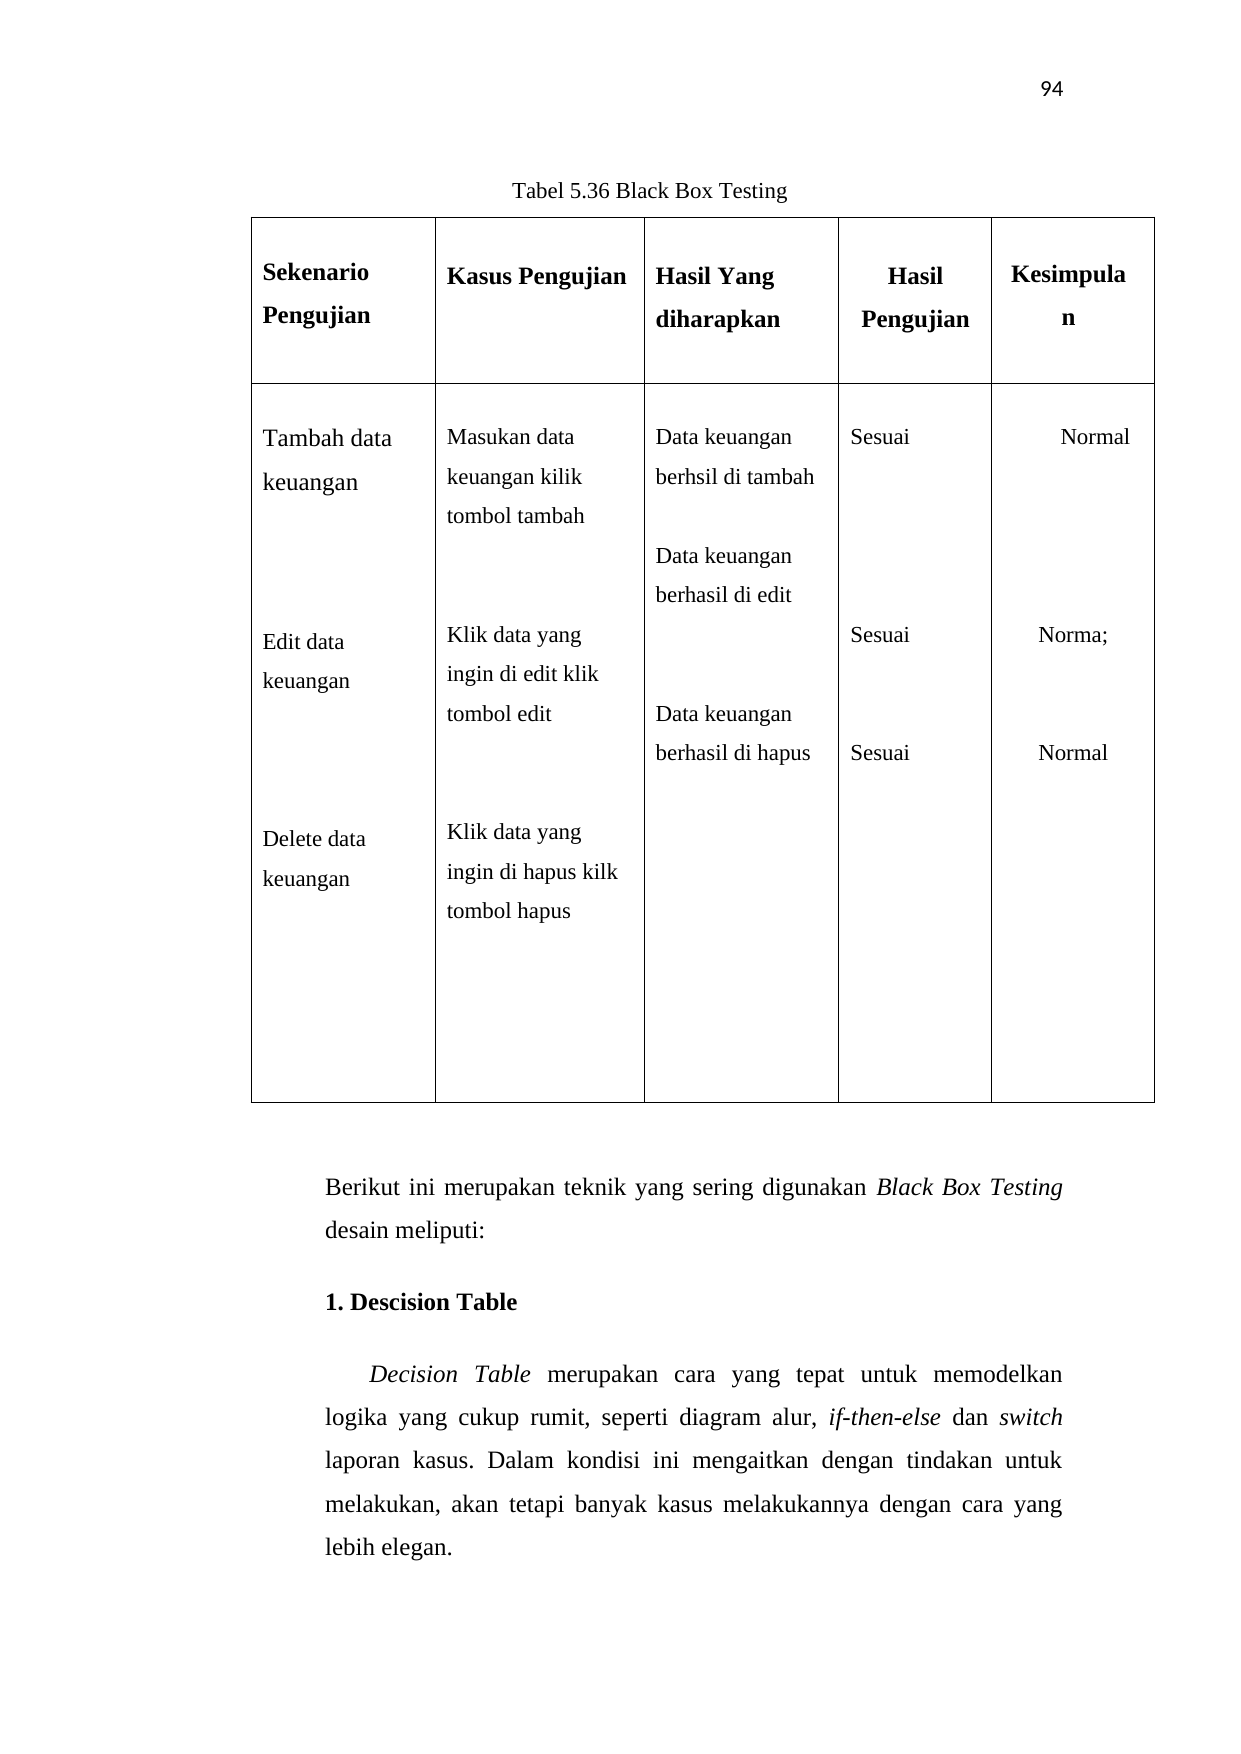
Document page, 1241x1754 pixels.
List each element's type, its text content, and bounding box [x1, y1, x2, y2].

table_header Kasus Pengujian [436, 218, 644, 383]
text Berikut ini merupakan teknik yang sering digunakan Black Box Testing desain meliputi: [325, 1172, 1063, 1243]
table_header Sekenario Pengujian [252, 218, 435, 383]
table_header [992, 218, 1154, 383]
table_cell Tambah data keuangan Edit data keuangan Delete data keuangan [252, 384, 435, 1102]
table_cell Data keuangan berhsil di tambah Data keuangan berhasil di edit Data keuangan berhasil di hapus [645, 384, 838, 1102]
table_cell Masukan data keuangan kilik tombol tambah Klik data yang ingin di edit klik tombol edit Klik data yang ingin di hapus kilk tombol hapus [436, 384, 644, 1102]
table_cell Normal Norma; Normal [992, 384, 1154, 1102]
text Tabel 5.36 Black Box Testing [236, 177, 1063, 203]
text Decision Table merupakan cara yang tepat untuk memodelkan logika yang cukup rumit, seperti diagram alur, if-then-else dan switch laporan kasus. Dalam kondisi ini mengaitkan dengan tindakan untuk melakukan, akan tetapi banyak kasus melakukannya dengan cara yang lebih elegan. [325, 1359, 1063, 1561]
text 1. Descision Table [325, 1287, 1063, 1316]
table_header Hasil Pengujian [839, 218, 991, 383]
table_header Hasil Yang diharapkan [645, 218, 838, 383]
table_cell Sesuai Sesuai Sesuai [839, 384, 991, 1102]
